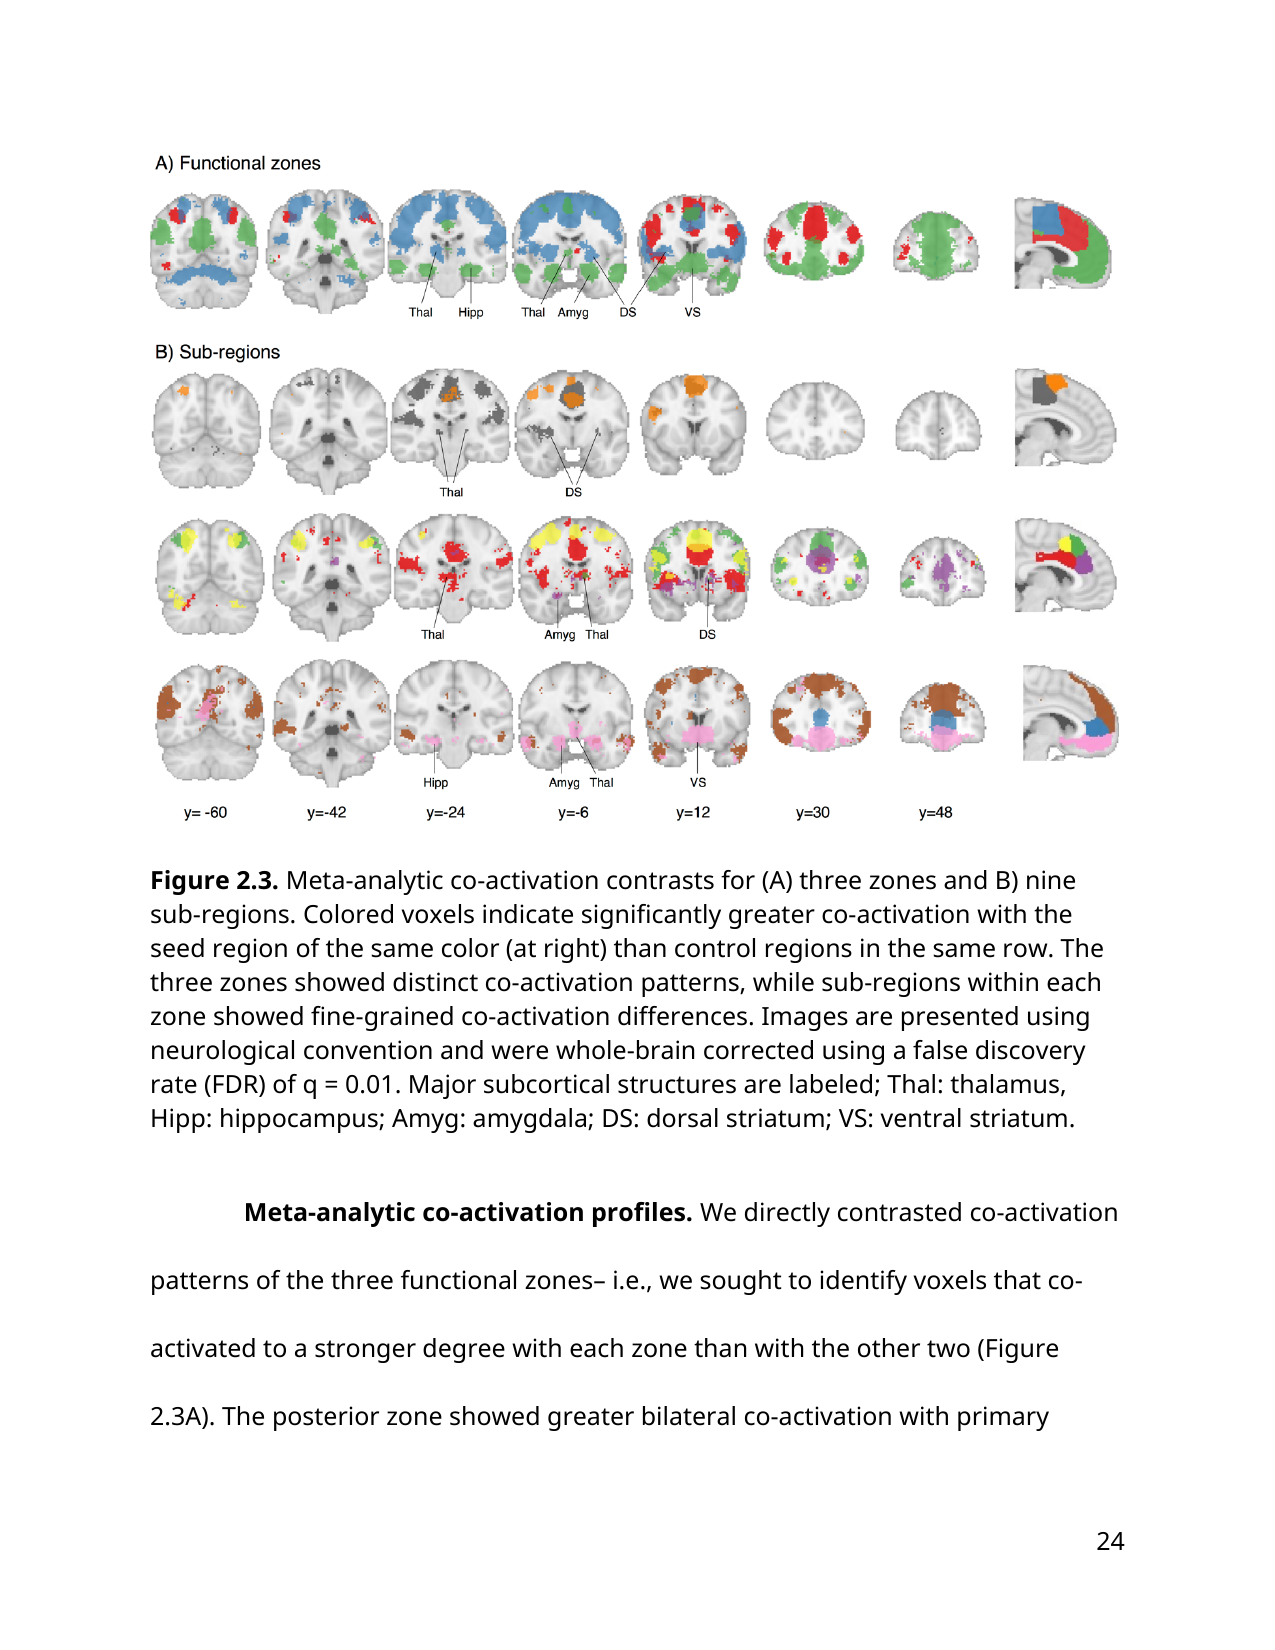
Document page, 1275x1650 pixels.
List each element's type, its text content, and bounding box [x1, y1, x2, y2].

text Figure 2.3. Meta-analytic co-activation contrasts for (A) three zones and B) nine sub-regions. Colored voxels indicate significantly greater co-activation with the seed region of the same color (at right) than control regions in the same row. The three zones showed distinct co-activation patterns, while sub-regions within each zone showed fine-grained co-activation differences. Images are presented using neurological convention and were whole-brain corrected using a false discovery rate (FDR) of q = 0.01. Major subcortical structures are labeled; Thal: thalamus, Hipp: hippocampus; Amyg: amygdala; DS: dorsal striatum; VS: ventral striatum. [150, 862, 1125, 1135]
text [150, 1194, 1125, 1433]
picture [150, 150, 1119, 825]
